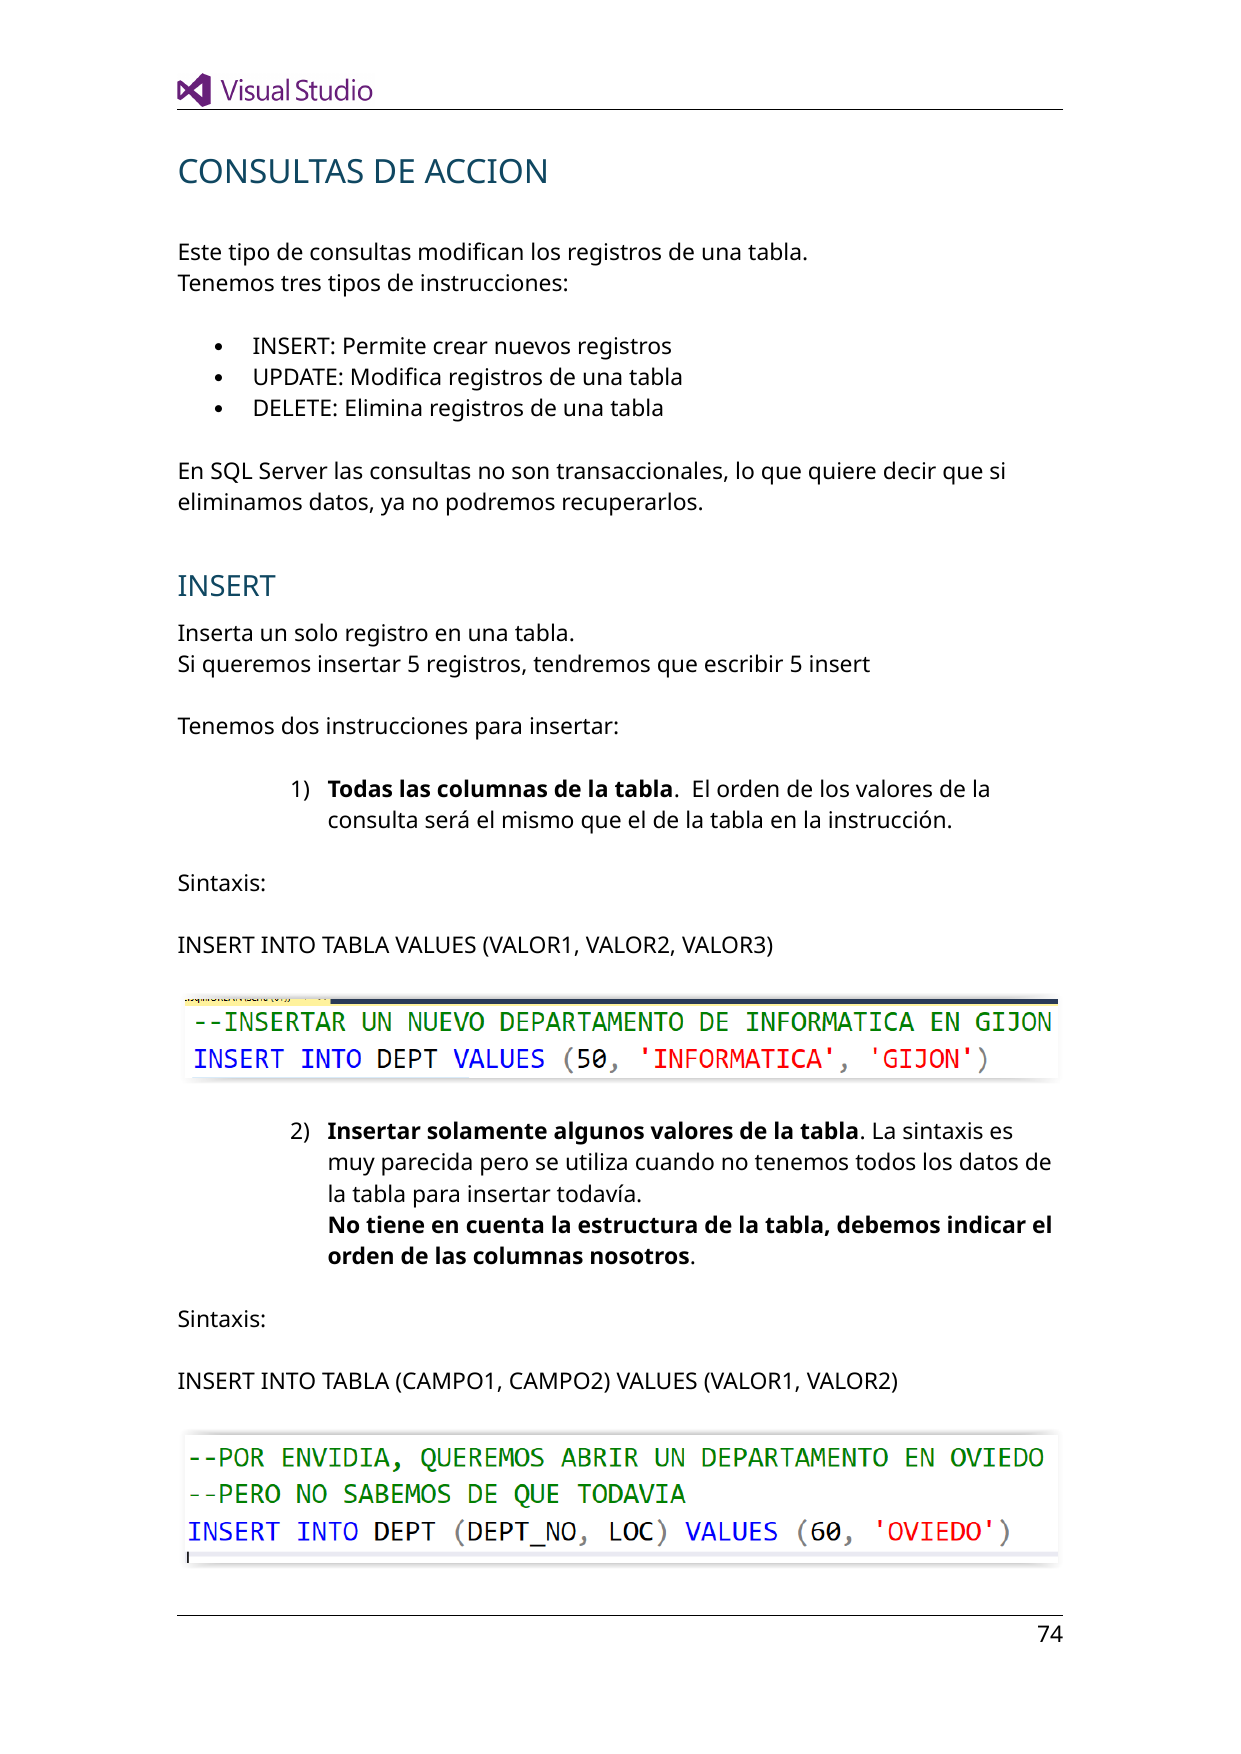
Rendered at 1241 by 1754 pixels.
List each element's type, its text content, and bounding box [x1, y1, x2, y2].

text Tenemos tres tipos de instrucciones: [177, 267, 1063, 299]
text Si queremos insertar 5 registros, tendremos que escribir 5 insert [177, 648, 1063, 679]
picture [177, 1427, 1063, 1569]
list Todas las columnas de la tabla. El orden de los valores de la consulta será el mismo que el de la tabla en la instrucción. [290, 773, 1063, 835]
text Tenemos dos instrucciones para insertar: [177, 710, 1063, 741]
list UPDATE: Modifica registros de una tabla [215, 361, 1063, 392]
list Insertar solamente algunos valores de la tabla. La sintaxis es muy parecida pero se utiliza cuando no tenemos todos los datos de la tabla para insertar todavía. [290, 1115, 1063, 1209]
subtitle INSERT [177, 565, 1063, 605]
list DELETE: Elimina registros de una tabla [215, 392, 1063, 424]
picture [177, 73, 375, 107]
text Inserta un solo registro en una tabla. [177, 616, 1063, 648]
list INSERT: Permite crear nuevos registros [215, 330, 1063, 361]
text En SQL Server las consultas no son transaccionales, lo que quiere decir que si eliminamos datos, ya no podremos recuperarlos. [177, 455, 1063, 517]
text Sintaxis: [177, 866, 1063, 898]
picture [177, 991, 1063, 1084]
text Sintaxis: [177, 1302, 1063, 1334]
text INSERT INTO TABLA (CAMPO1, CAMPO2) VALUES (VALOR1, VALOR2) [177, 1365, 1063, 1396]
list No tiene en cuenta la estructura de la tabla, debemos indicar el orden de las columnas nosotros. [327, 1209, 1063, 1271]
text INSERT INTO TABLA VALUES (VALOR1, VALOR2, VALOR3) [177, 929, 1063, 960]
subtitle CONSULTAS DE ACCION [177, 148, 1063, 193]
text Este tipo de consultas modifican los registros de una tabla. [177, 236, 1063, 267]
